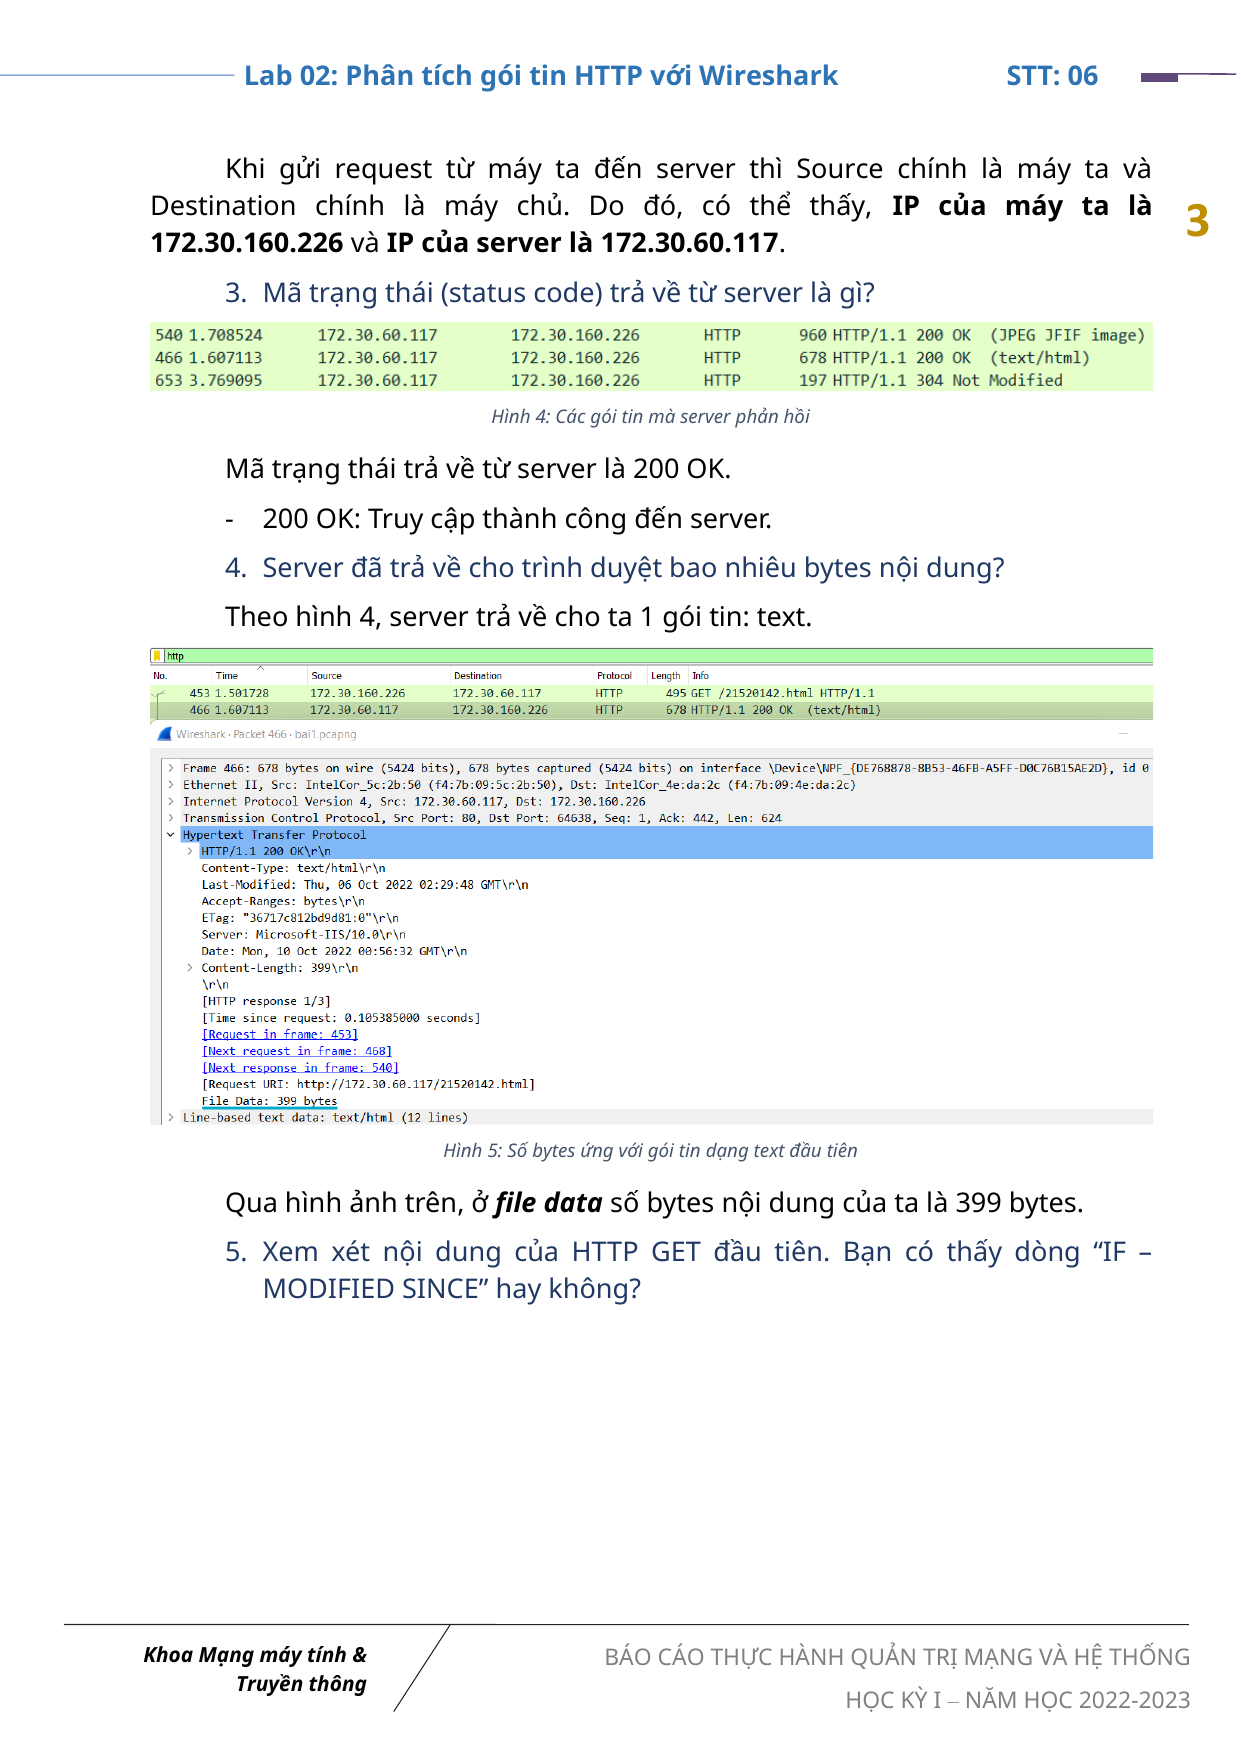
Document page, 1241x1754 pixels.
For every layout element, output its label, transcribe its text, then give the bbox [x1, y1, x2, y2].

list 200 OK: Truy cập thành công đến server. [225, 499, 1153, 536]
list Server đã trả về cho trình duyệt bao nhiêu bytes nội dung? [225, 548, 1153, 585]
text Khi gửi request từ máy ta đến server thì Source chính là máy ta và Destination chính là máy chủ. Do đó, có thể thấy, IP của máy ta là 172.30.160.226 và IP của server là 172.30.60.117. [150, 150, 1153, 261]
list Mã trạng thái trả về từ server là 200 OK. [150, 450, 1153, 487]
list Qua hình ảnh trên, ở file data số bytes nội dung của ta là 399 bytes. [225, 1183, 1153, 1220]
list Mã trạng thái (status code) trả về từ server là gì? [225, 273, 1153, 310]
picture [150, 322, 1154, 391]
picture [150, 647, 1154, 1125]
list Xem xét nội dung của HTTP GET đầu tiên. Bạn có thấy dòng “IF – MODIFIED SINCE” hay không? [225, 1233, 1153, 1307]
list Theo hình 4, server trả về cho ta 1 gói tin: text. [225, 598, 1153, 635]
